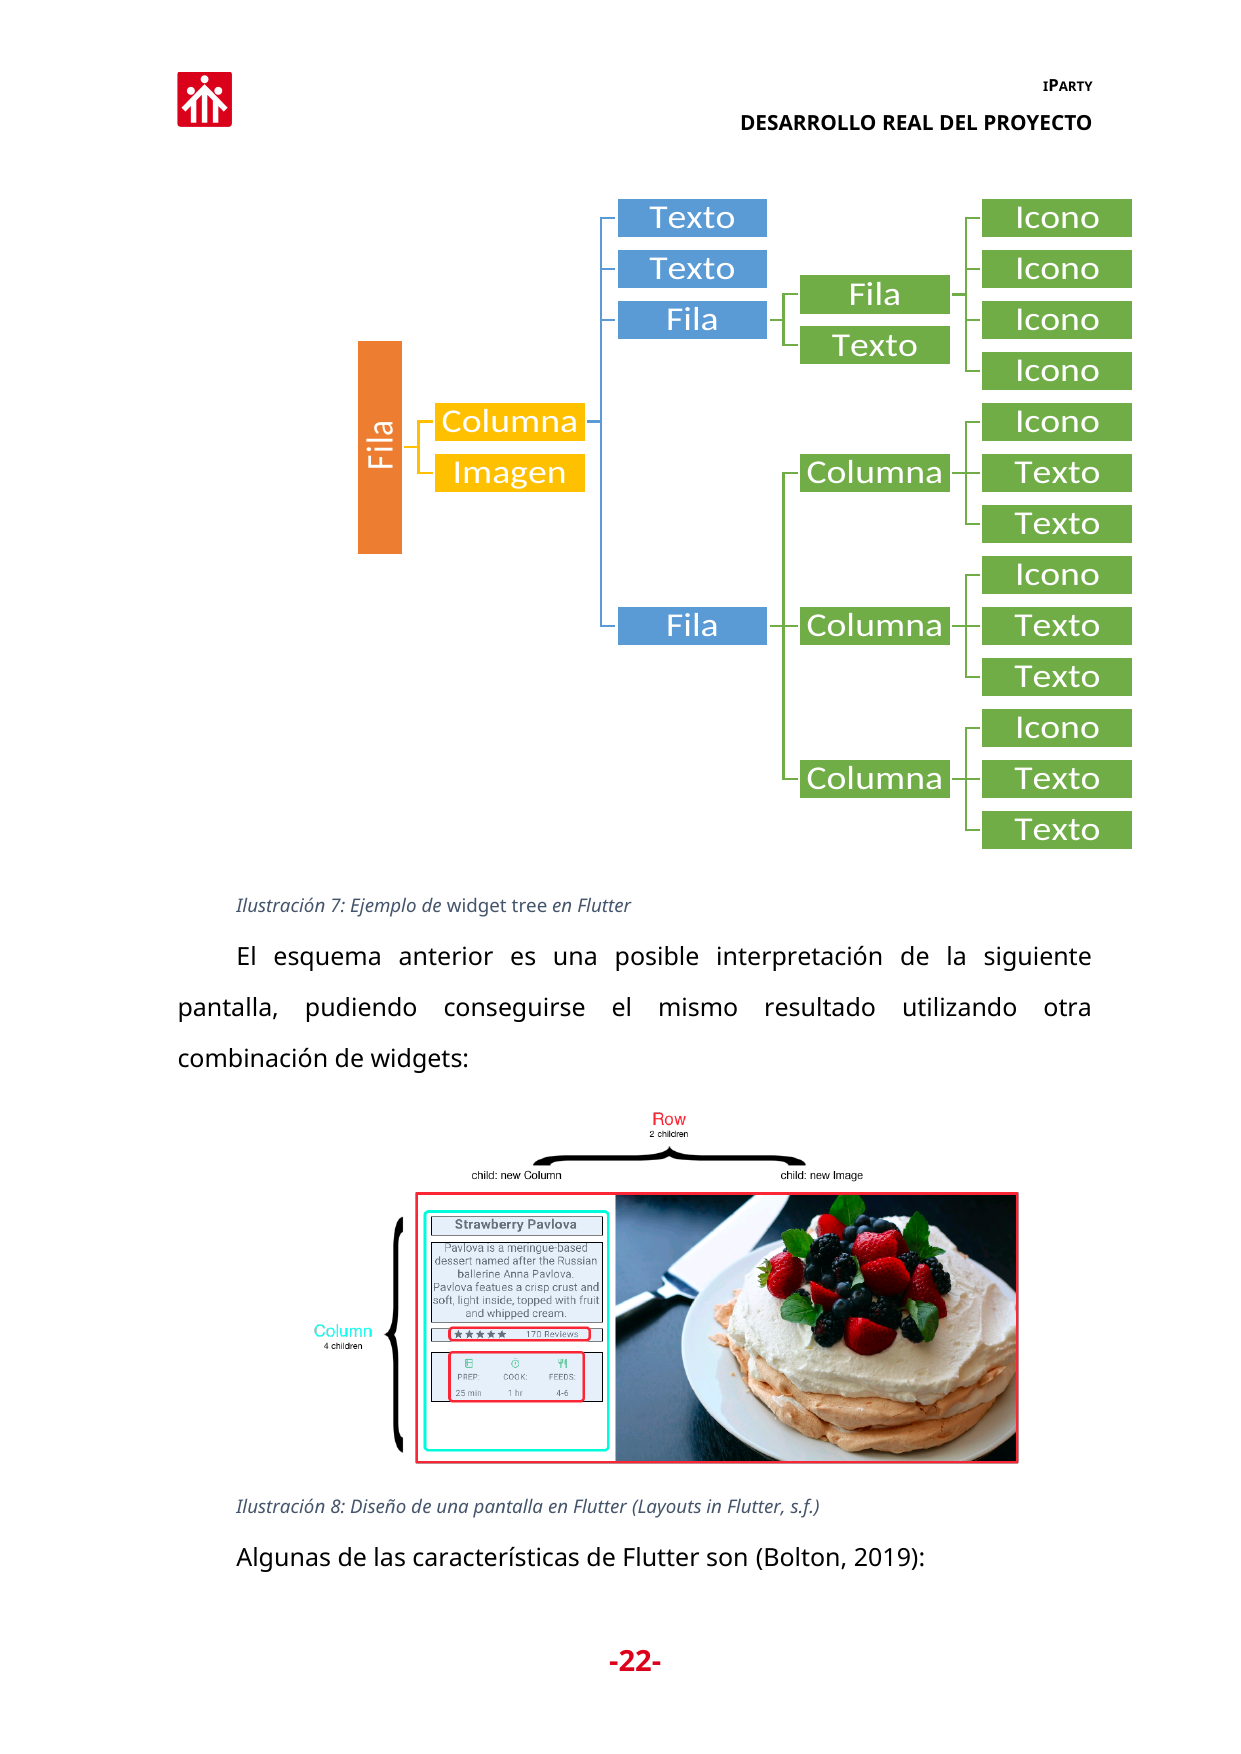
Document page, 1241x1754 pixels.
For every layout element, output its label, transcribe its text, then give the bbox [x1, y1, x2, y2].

text El esquema anterior es una posible interpretación de la siguiente pantalla, pudiendo conseguirse el mismo resultado utilizando otra combinación de widgets: [177, 939, 1092, 1075]
picture [177, 72, 232, 127]
text Algunas de las características de Flutter son : [177, 1540, 1092, 1574]
picture [310, 1104, 1019, 1464]
text Ilustración : Diseño de una pantalla en Flutter [177, 1493, 1092, 1519]
